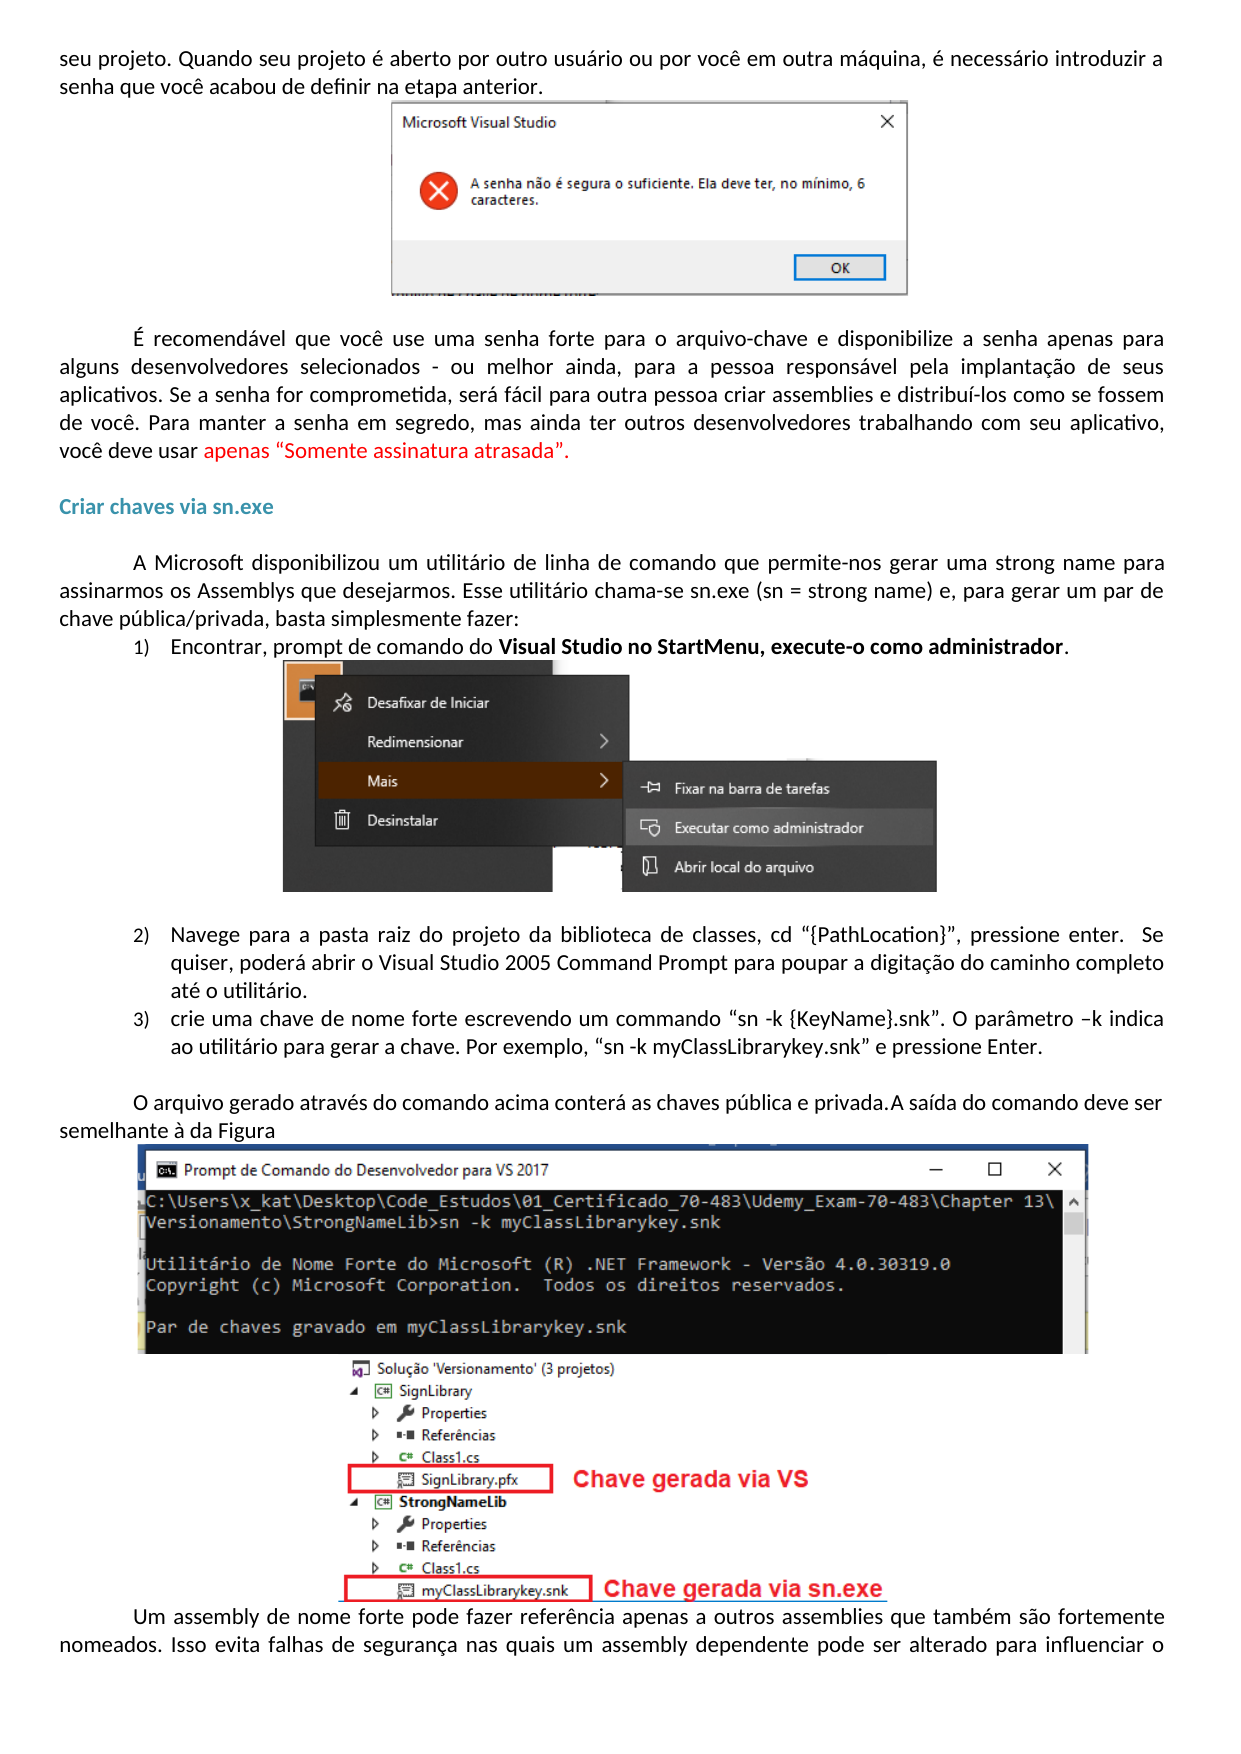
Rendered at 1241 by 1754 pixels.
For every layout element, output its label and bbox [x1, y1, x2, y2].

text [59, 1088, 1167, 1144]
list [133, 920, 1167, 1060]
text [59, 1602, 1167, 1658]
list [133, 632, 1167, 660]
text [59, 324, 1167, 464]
picture [282, 660, 943, 892]
picture [137, 1144, 1089, 1602]
picture [391, 100, 909, 296]
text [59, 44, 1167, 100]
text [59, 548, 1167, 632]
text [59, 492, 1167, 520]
